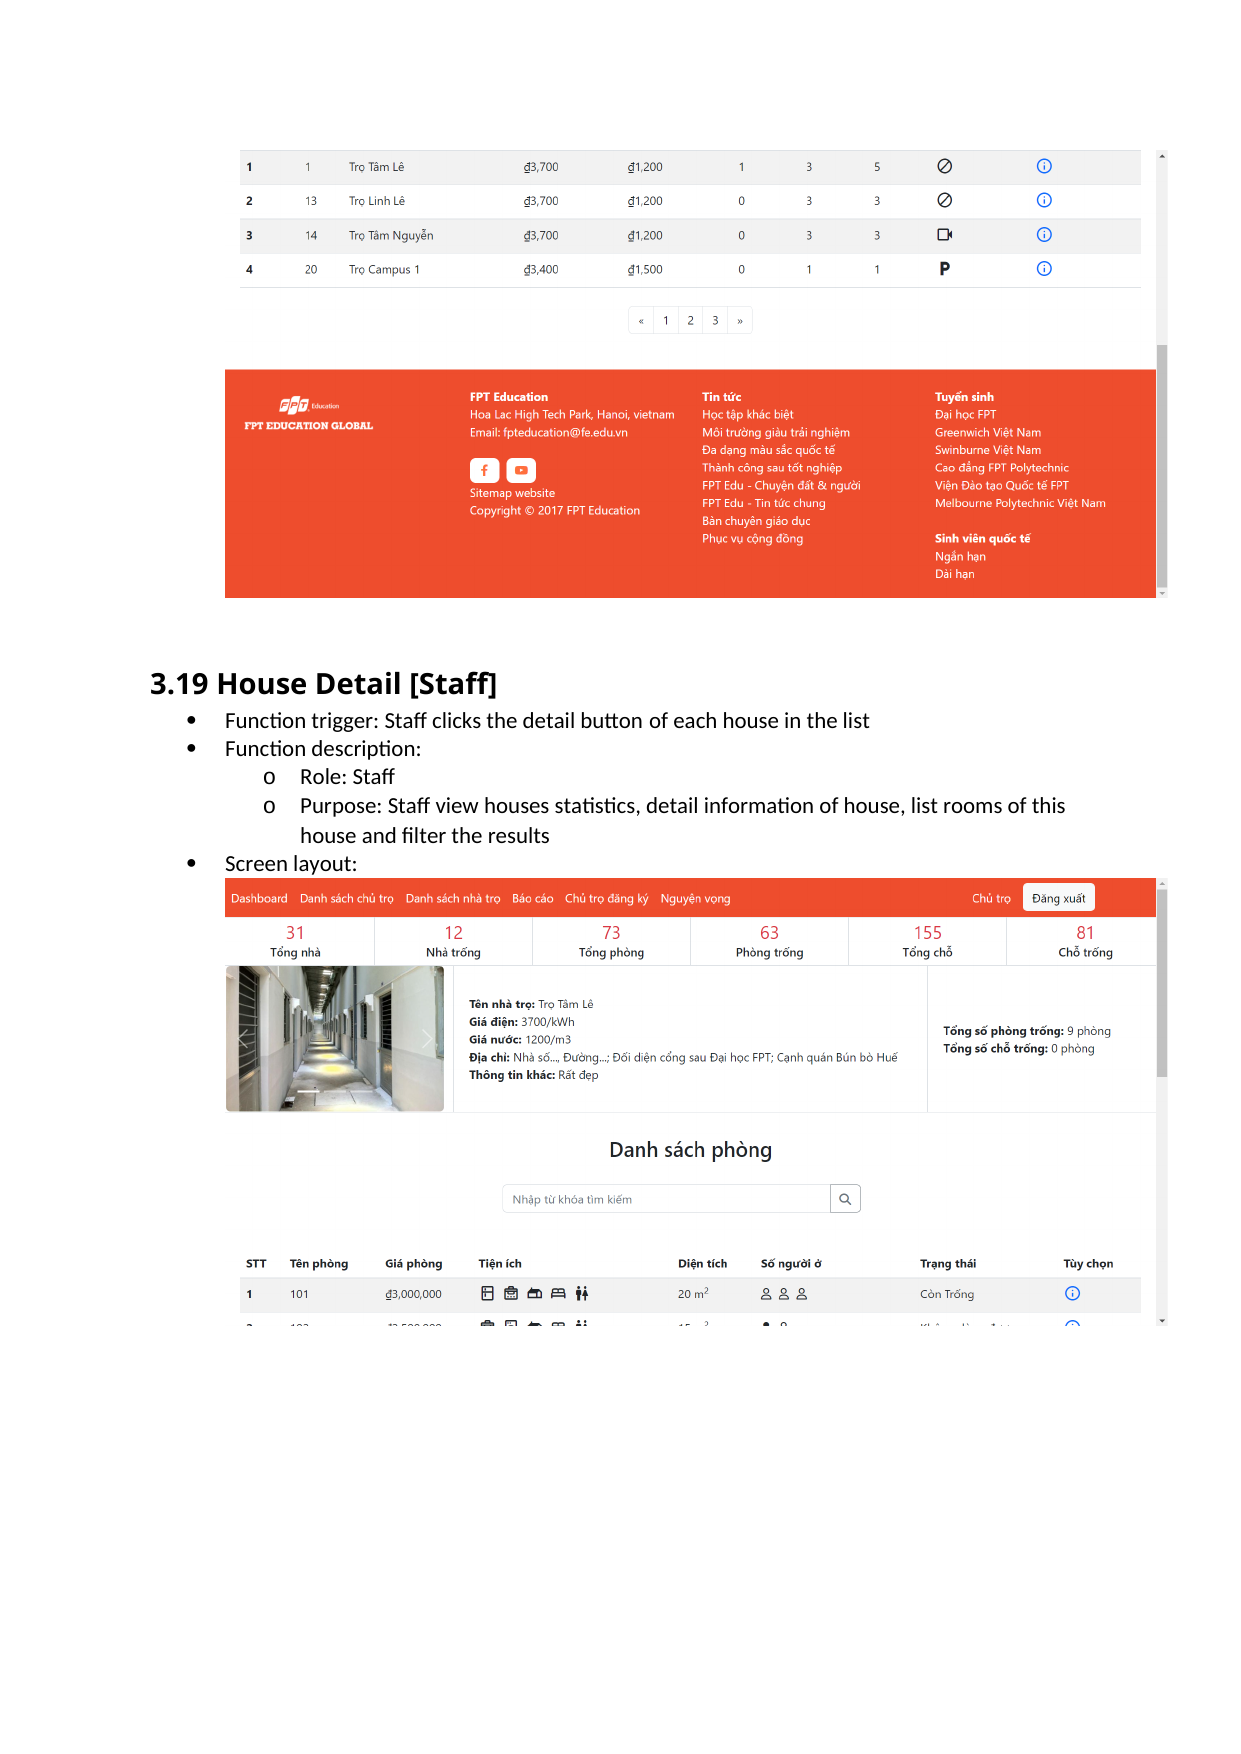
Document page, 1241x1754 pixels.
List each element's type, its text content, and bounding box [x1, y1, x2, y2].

list Role: Staff [262, 762, 1093, 792]
list Function description: [187, 734, 1093, 762]
picture [225, 878, 1168, 1326]
list Function trigger: Staff clicks the detail button of each house in the list [187, 706, 1093, 734]
subtitle 3.19 House Detail [Staff] [150, 663, 1093, 703]
list Screen layout: [187, 849, 1093, 877]
picture [225, 150, 1168, 598]
list Purpose: Staff view houses statistics, detail information of house, list rooms of this house and filter the results [262, 792, 1093, 849]
